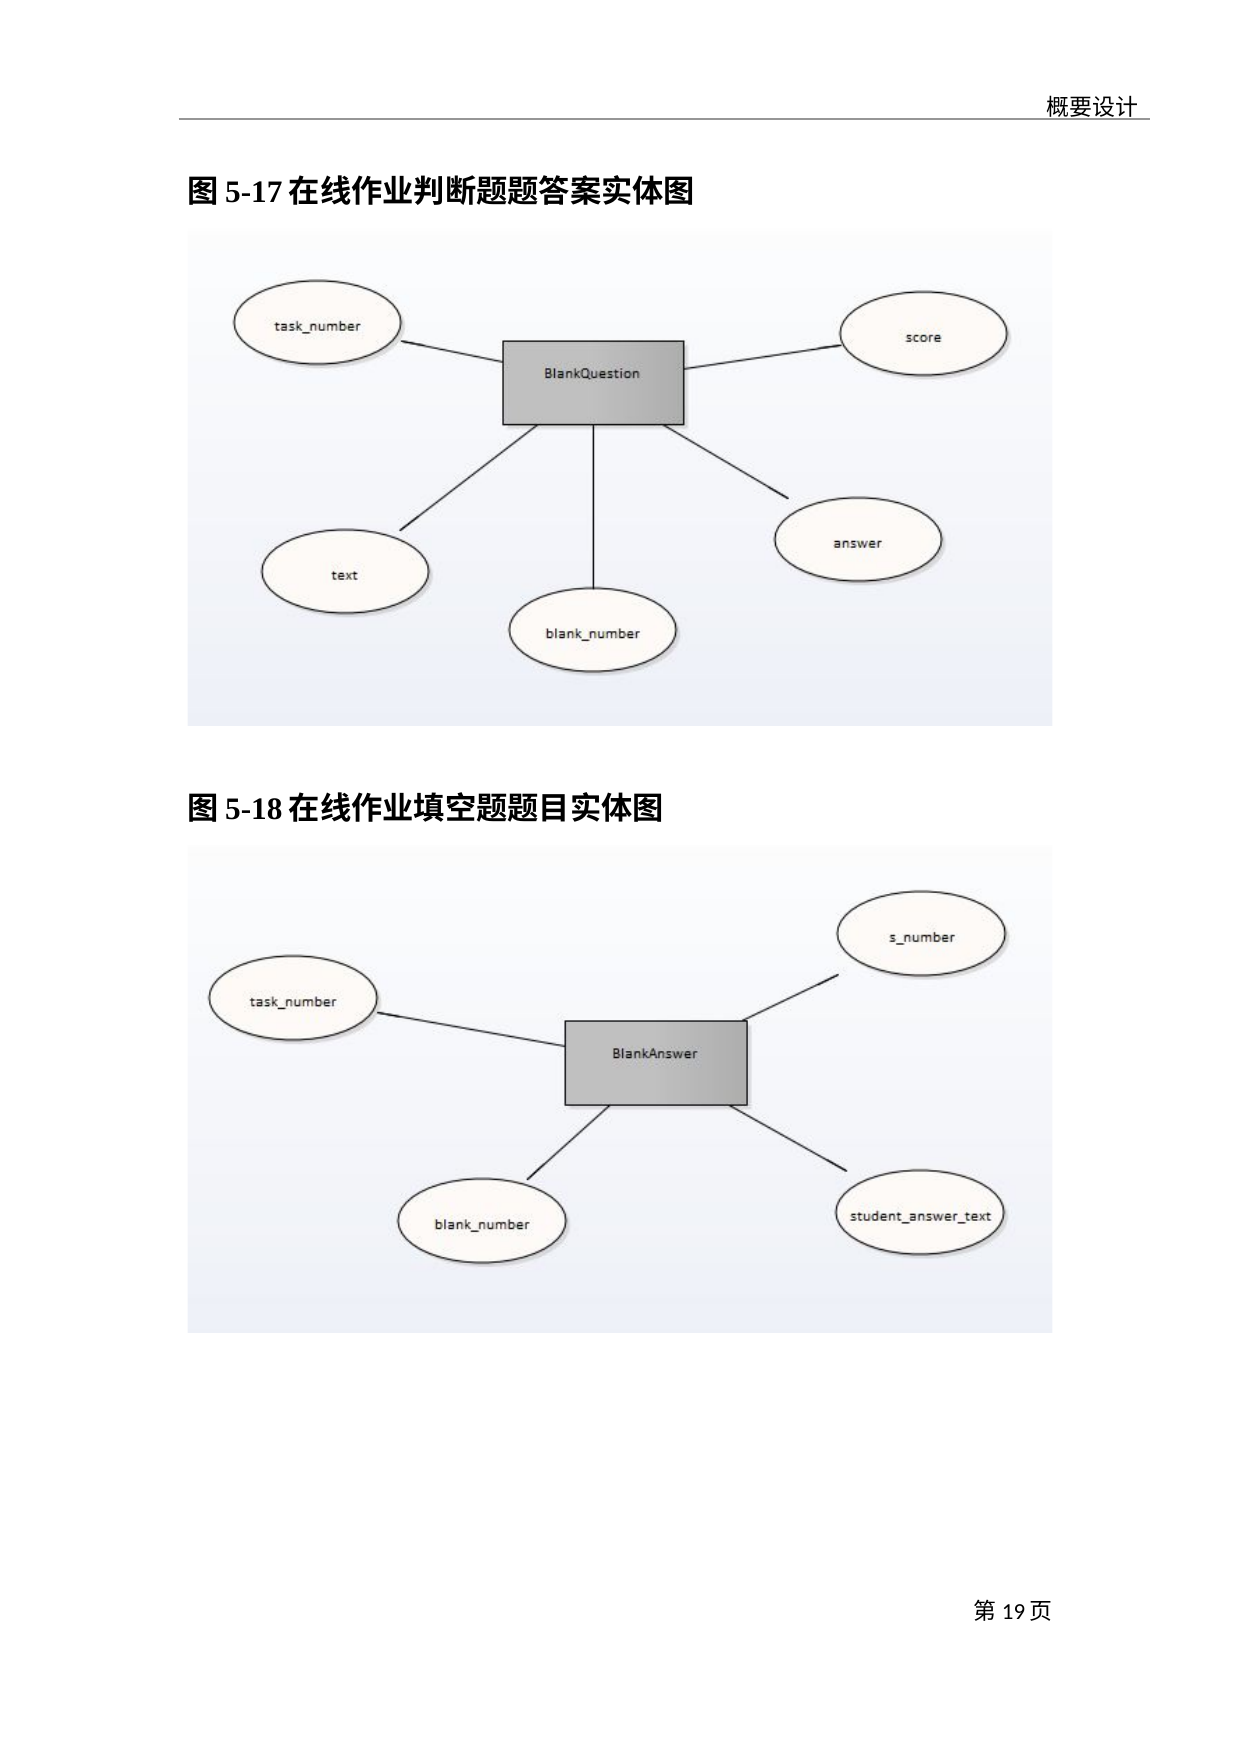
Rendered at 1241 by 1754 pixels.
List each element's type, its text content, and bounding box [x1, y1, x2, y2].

subtitle 图5-17在线作业判断题题答案实体图 [187, 156, 1053, 221]
picture [187, 845, 1053, 1333]
picture [187, 228, 1053, 726]
subtitle 图5-18在线作业填空题题目实体图 [187, 773, 1053, 838]
